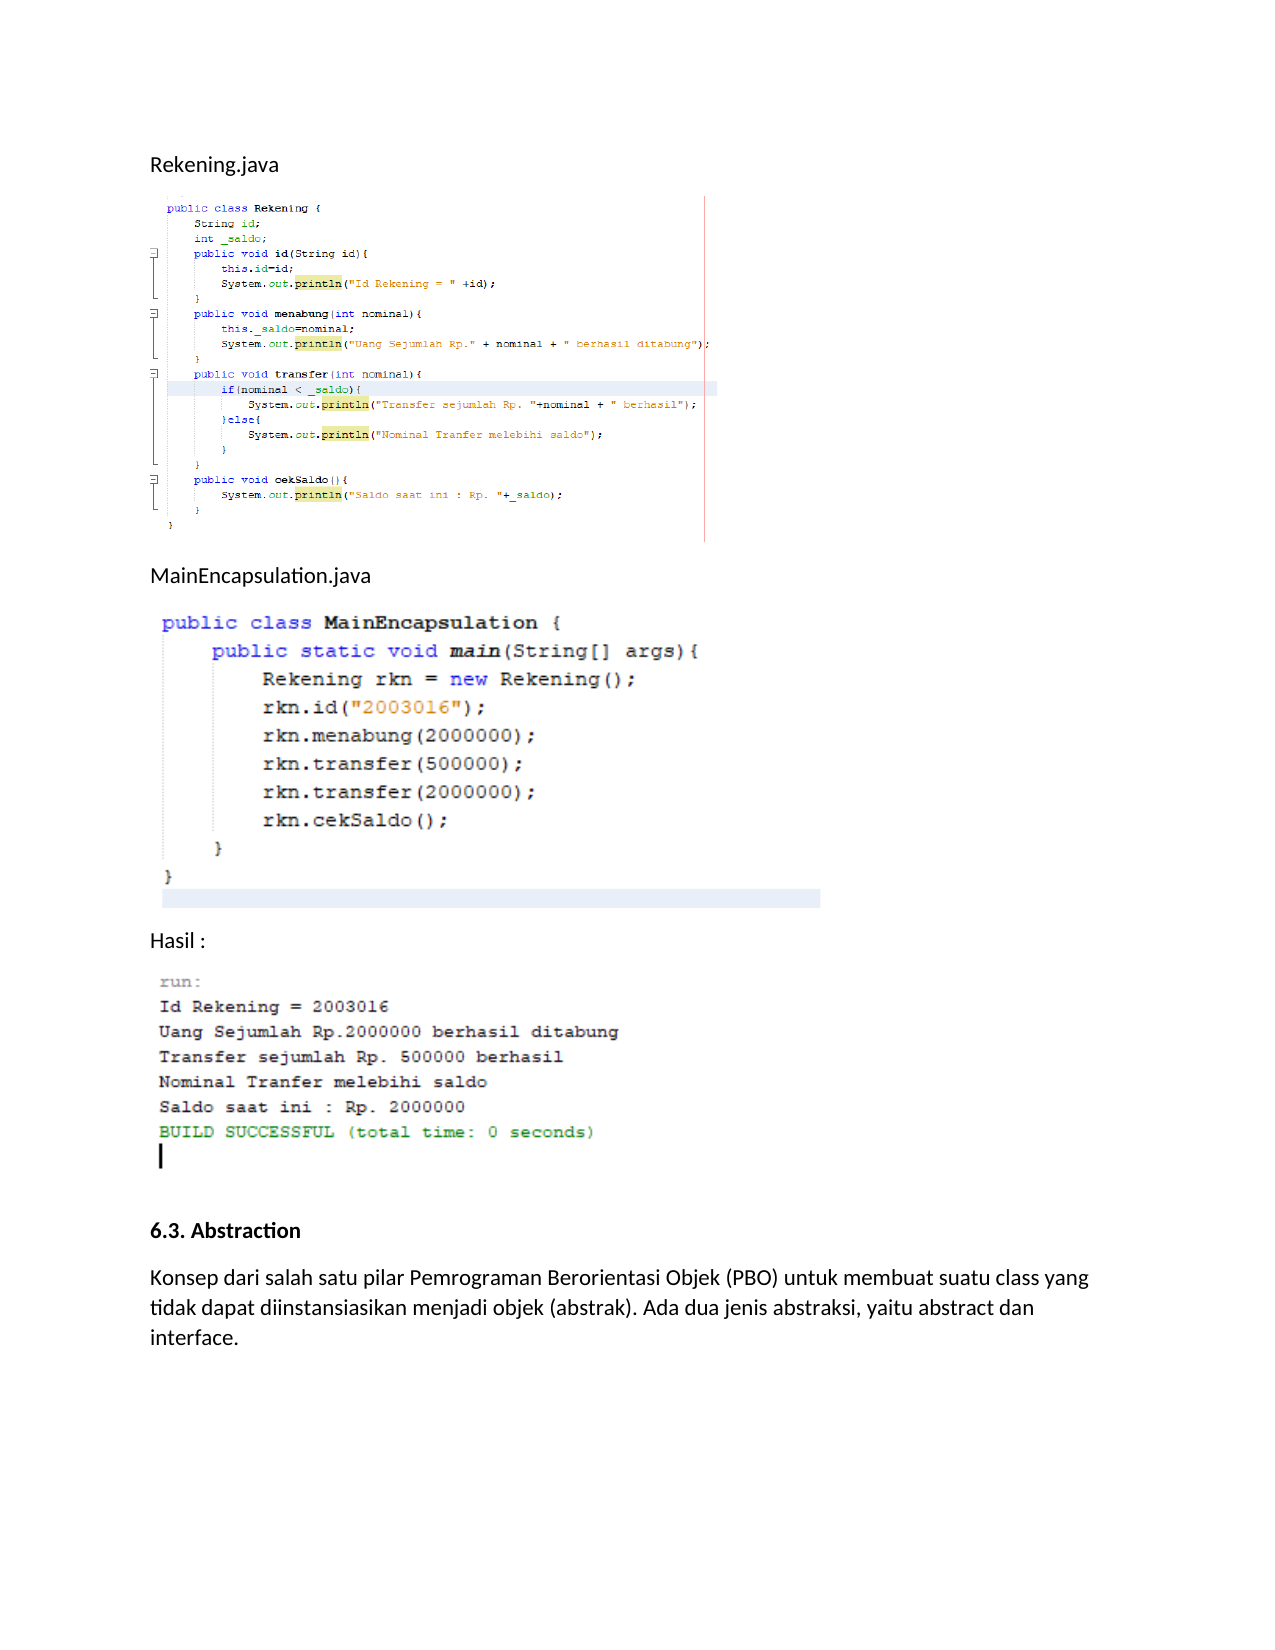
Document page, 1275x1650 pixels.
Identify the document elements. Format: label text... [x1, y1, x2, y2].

text Hasil : [150, 927, 1125, 955]
text MainEncapsulation.java [150, 561, 1125, 589]
text Konsep dari salah satu pilar Pemrograman Berorientasi Objek (PBO) untuk membuat suatu class yang tidak dapat diinstansiasikan menjadi objek (abstrak). Ada dua jenis abstraksi, yaitu abstract dan interface. [150, 1263, 1125, 1351]
picture [150, 196, 718, 542]
text 6.3. Abstraction [150, 1216, 1125, 1244]
text Rekening.java [150, 150, 1125, 178]
picture [150, 973, 658, 1197]
picture [150, 607, 821, 908]
